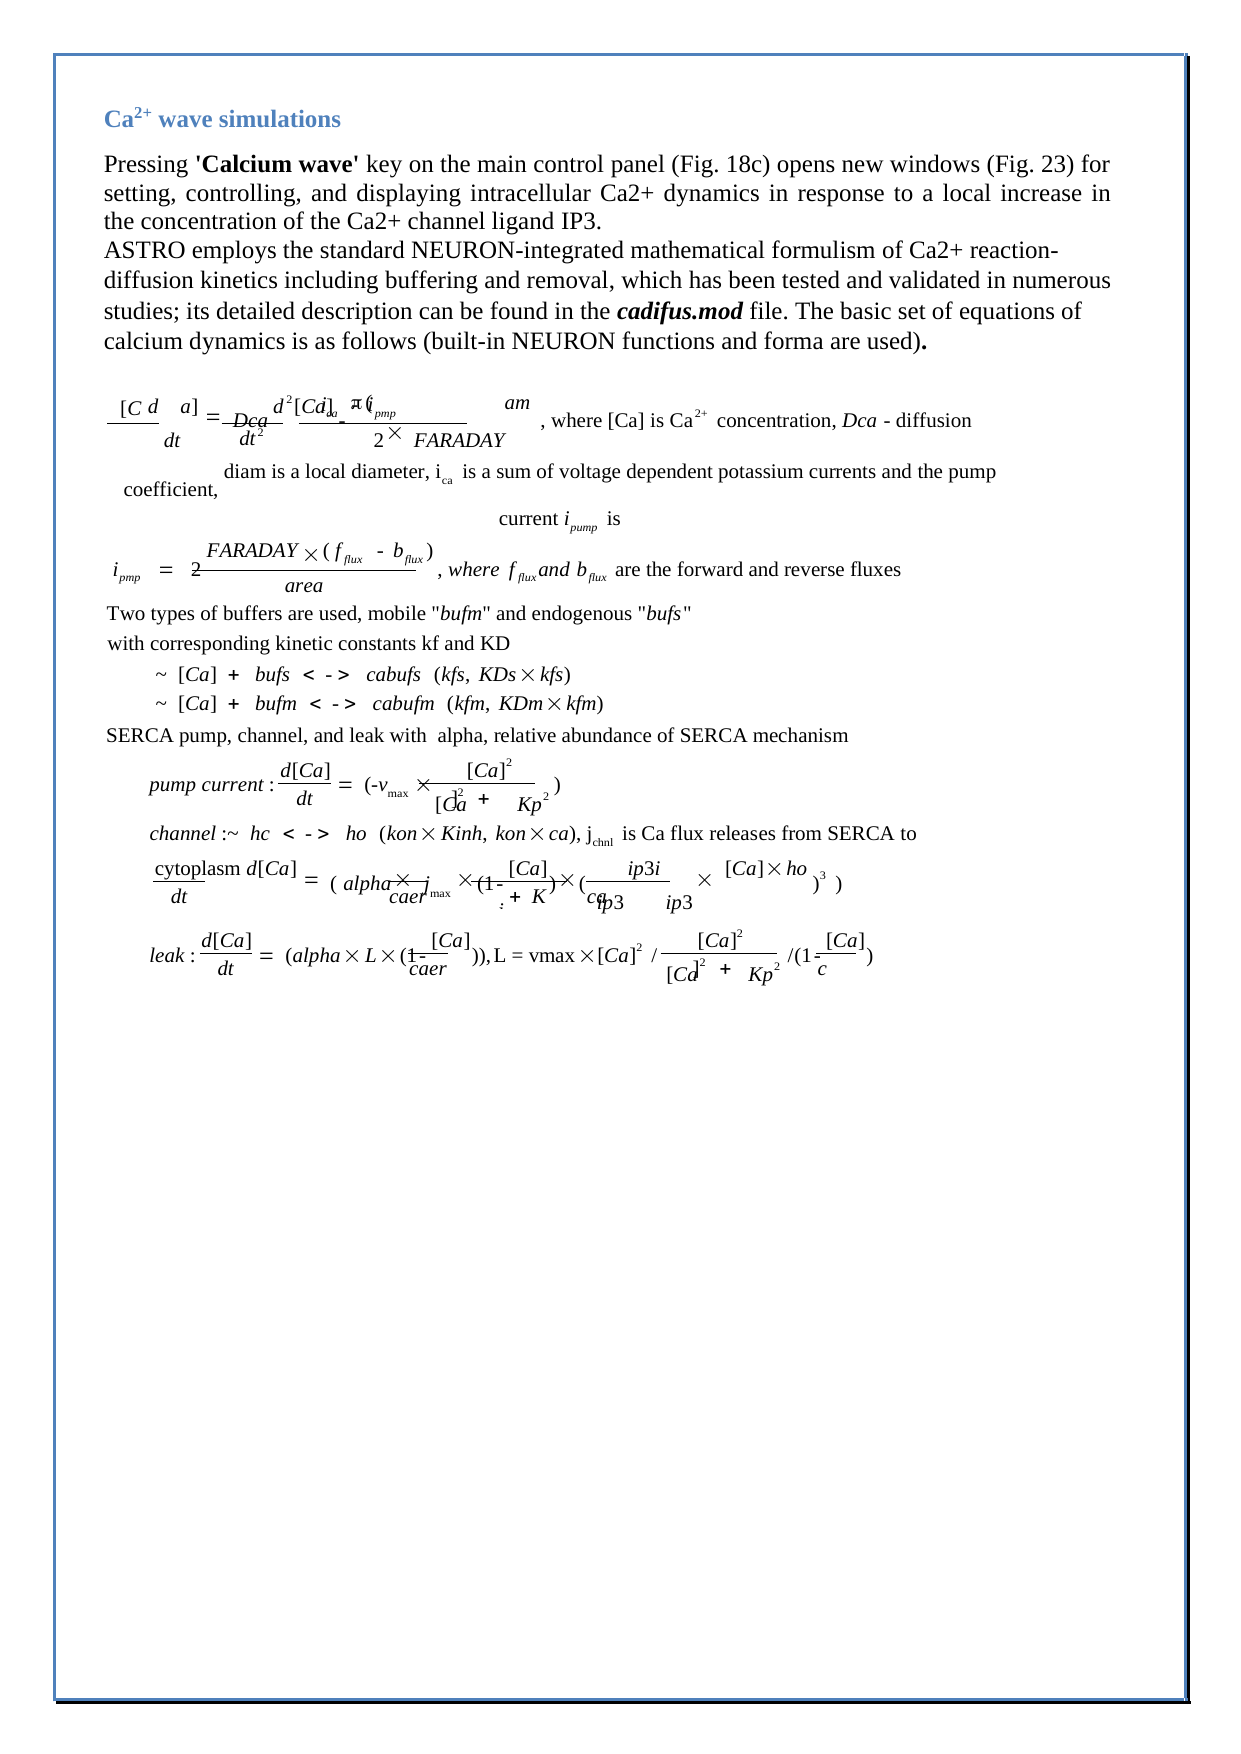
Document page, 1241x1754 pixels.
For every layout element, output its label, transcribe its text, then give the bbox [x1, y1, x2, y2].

text Ca2+ wave simulations [103, 103, 1154, 133]
text ~ [Ca] bufm - cabufm (kfm, KDmkfm) [155, 691, 1154, 715]
text Two types of buffers are used, mobile "bufm" and endogenous "bufs" with corresponding kinetic constants kf and KD [106, 601, 693, 655]
text d dta] Dca d2[Ca] - (2FARADAYam , where [Ca] is Ca2+ concentration, Dca - diffusion coefficient, diam is a local diameter, ica is a sum of voltage dependent potassium currents and the pump current ipump is [108, 390, 1011, 533]
text leak : d[Ca] (alphaL(1- [Ca])), L = vmax[Ca]2 / [Ca[Ca]2 Kp2 /(1- [Ca]) [149, 926, 1154, 986]
text Pressing 'Calcium wave' key on the main control panel (Fig. 18c) opens new windows (Fig. 23) for setting, controlling, and displaying intracellular Ca2+ dynamics in response to a local increase in the concentration of the Ca2+ channel ligand IP3. [103, 149, 1111, 235]
text channel :~ hc - ho (konKinh, konca), jchnl is Ca flux releases from SERCA to cytoplasm d[Ca] ( alphajmax (1- [Ca])( ip3ip3i ip3[Ca]ho )3 ) [149, 821, 987, 914]
text ipmp 2 FARADAY ( fflux - bflux ), where ffluxand bflux are the forward and reverse fluxes [112, 538, 1154, 584]
text SERCA pump, channel, and leak with alpha, relative abundance of SERCA mechanism [106, 723, 1154, 747]
text pump current : d[Ca] (-vmax [Ca[Ca]2 Kp2 ) [149, 756, 1154, 816]
text ASTRO employs the standard NEURON-integrated mathematical formulism of Ca2+ reaction-diffusion kinetics including buffering and removal, which has been tested and validated in numerous studies; its detailed description can be found in the cadifus.mod file. The basic set of equations of calcium dynamics is as follows (built-in NEURON functions and forma are used). [103, 235, 1116, 355]
text ~ [Ca] bufs - cabufs (kfs, KDskfs) [155, 662, 1154, 686]
